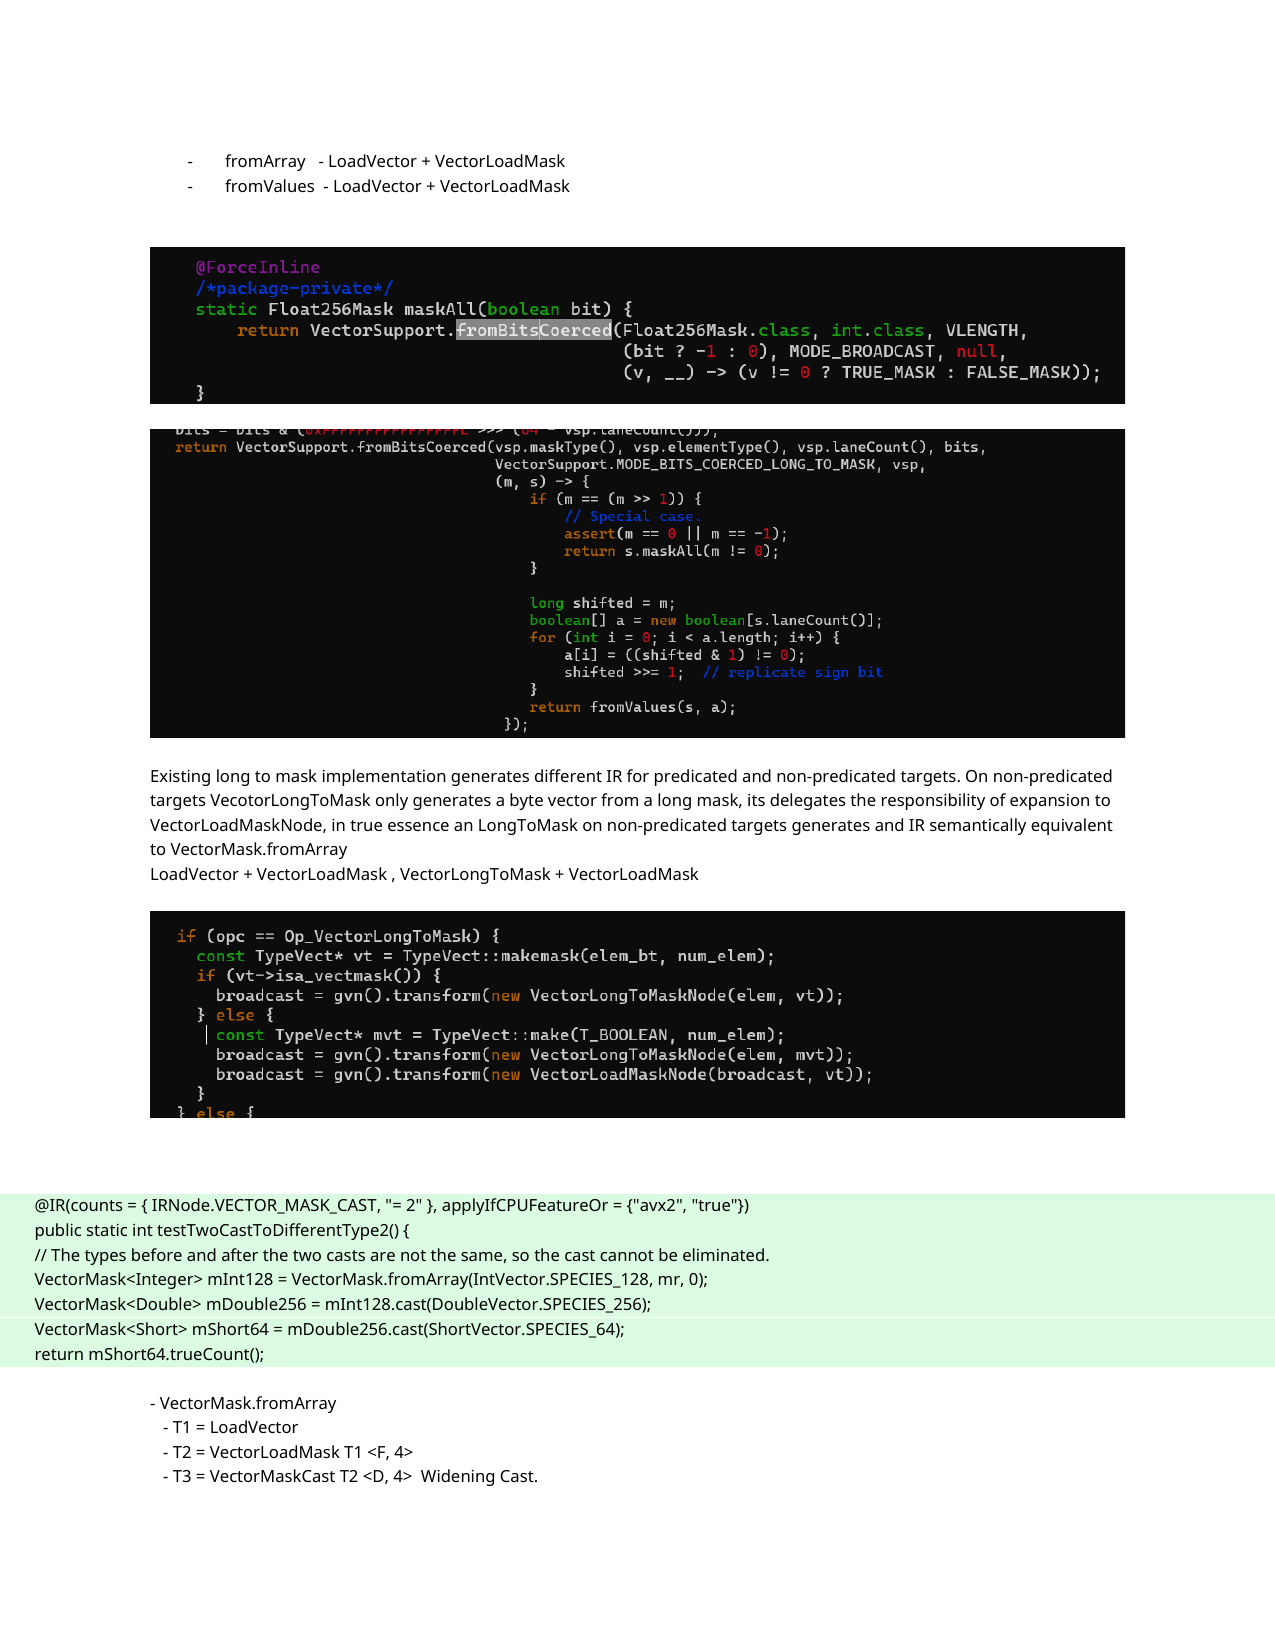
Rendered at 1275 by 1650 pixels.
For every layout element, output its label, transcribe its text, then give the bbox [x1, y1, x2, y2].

table_header @IR(counts = { IRNode.VECTOR_MASK_CAST, "= 2" }, applyIfCPUFeatureOr = {"avx2", "true"}) [0, 1194, 1275, 1218]
table_cell VectorMask<Integer> mInt128 = VectorMask.fromArray(IntVector.SPECIES_128, mr, 0); [0, 1268, 1275, 1293]
text - T3 = VectorMaskCast T2 <D, 4> Widening Cast. [150, 1465, 1125, 1488]
text - T1 = LoadVector [150, 1416, 1125, 1439]
table_cell public static int testTwoCastToDifferentType2() { [0, 1218, 1275, 1243]
text - T2 = VectorLoadMask T1 <F, 4> [150, 1441, 1125, 1463]
list fromValues - LoadVector + VectorLoadMask [187, 174, 1125, 197]
picture [150, 429, 1125, 738]
text - VectorMask.fromArray [150, 1392, 1125, 1414]
list fromArray - LoadVector + VectorLoadMask [187, 150, 1125, 173]
picture [150, 911, 1125, 1118]
table_cell VectorMask<Double> mDouble256 = mInt128.cast(DoubleVector.SPECIES_256); [0, 1293, 1275, 1317]
table_cell VectorMask<Short> mShort64 = mDouble256.cast(ShortVector.SPECIES_64); [0, 1318, 1275, 1342]
table_cell return mShort64.trueCount(); [0, 1342, 1275, 1367]
text Existing long to mask implementation generates different IR for predicated and non-predicated targets. On non-predicated targets VecotorLongToMask only generates a byte vector from a long mask, its delegates the responsibility of expansion to VectorLoadMaskNode, in true essence an LongToMask on non-predicated targets generates and IR semantically equivalent to VectorMask.fromArray [150, 764, 1125, 860]
picture [150, 247, 1125, 404]
text LoadVector + VectorLoadMask , VectorLongToMask + VectorLoadMask [150, 862, 1125, 885]
table_cell // The types before and after the two casts are not the same, so the cast cannot be eliminated. [0, 1243, 1275, 1268]
